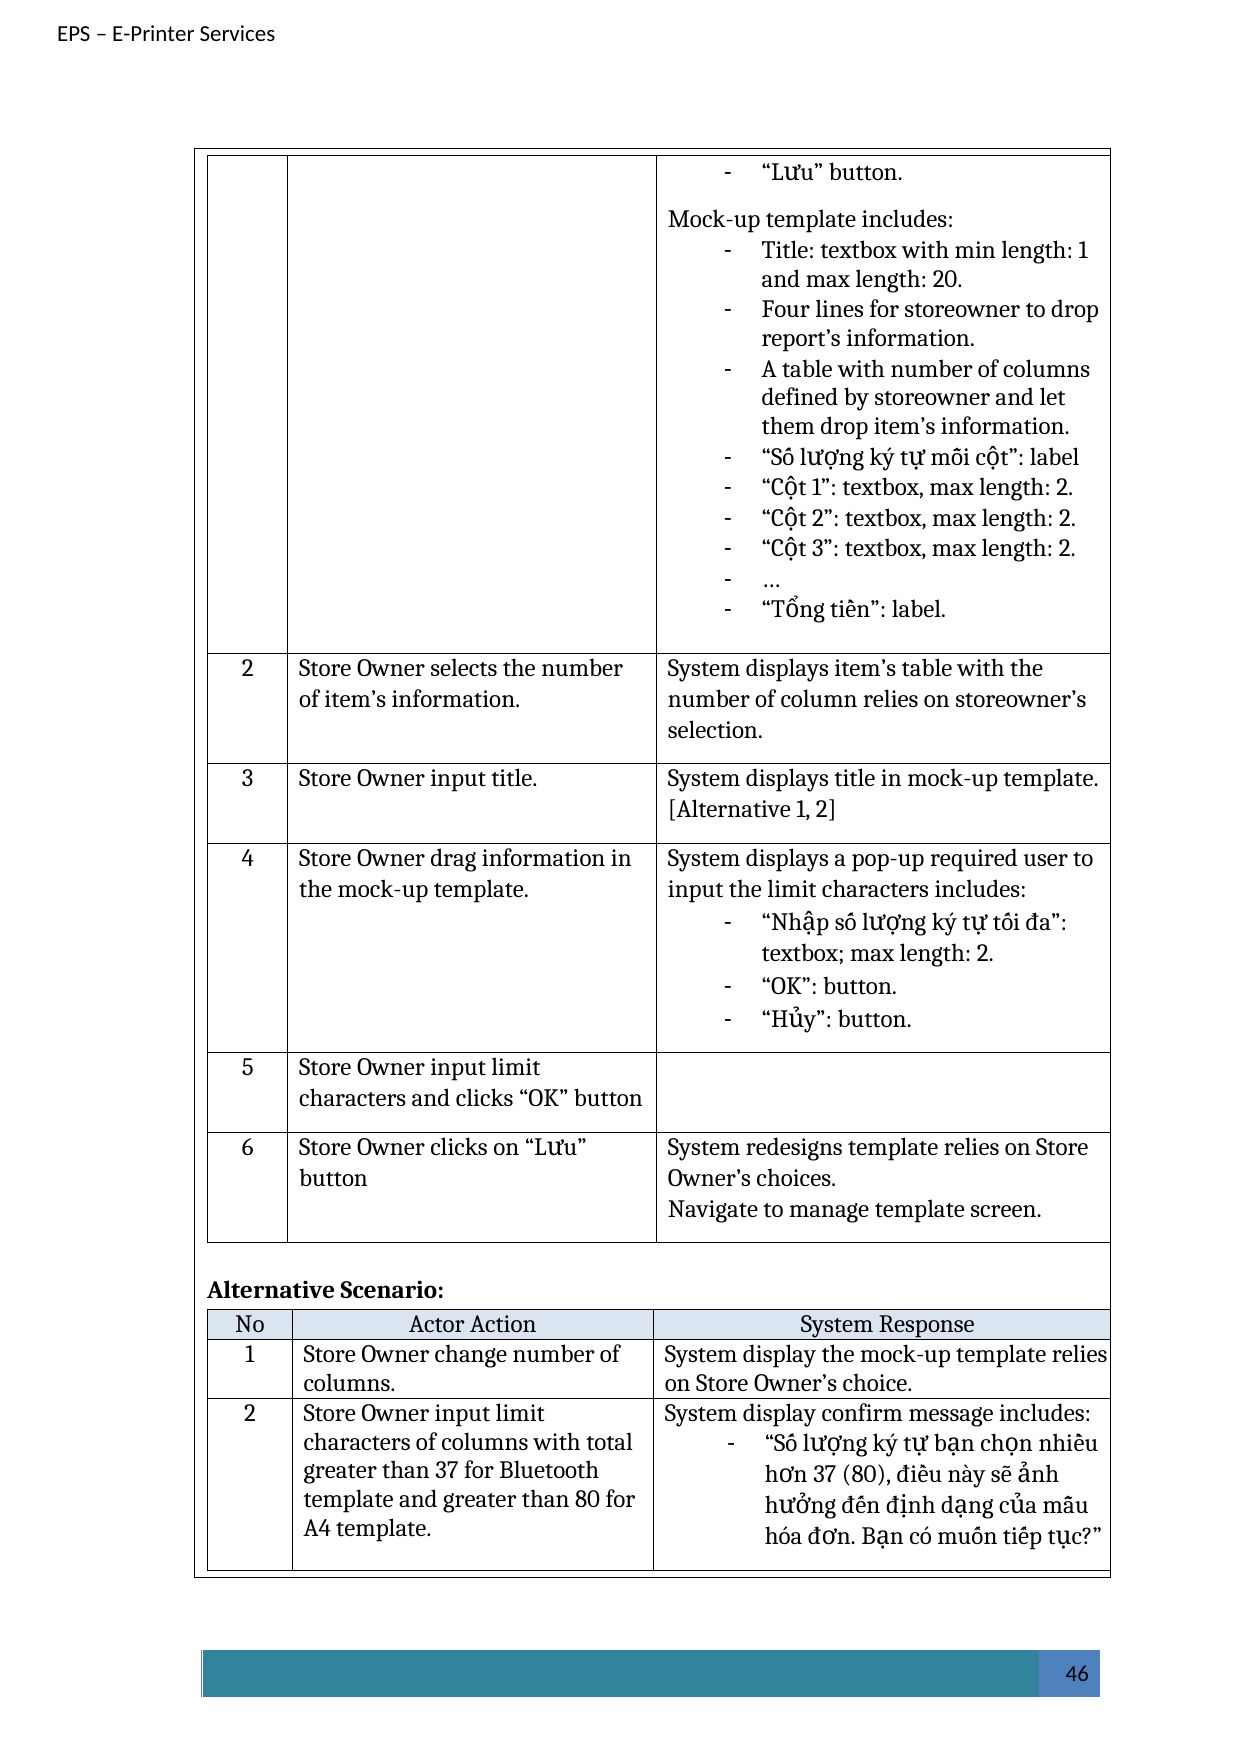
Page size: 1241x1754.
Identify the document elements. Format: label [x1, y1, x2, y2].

table_cell [195, 149, 1110, 1577]
